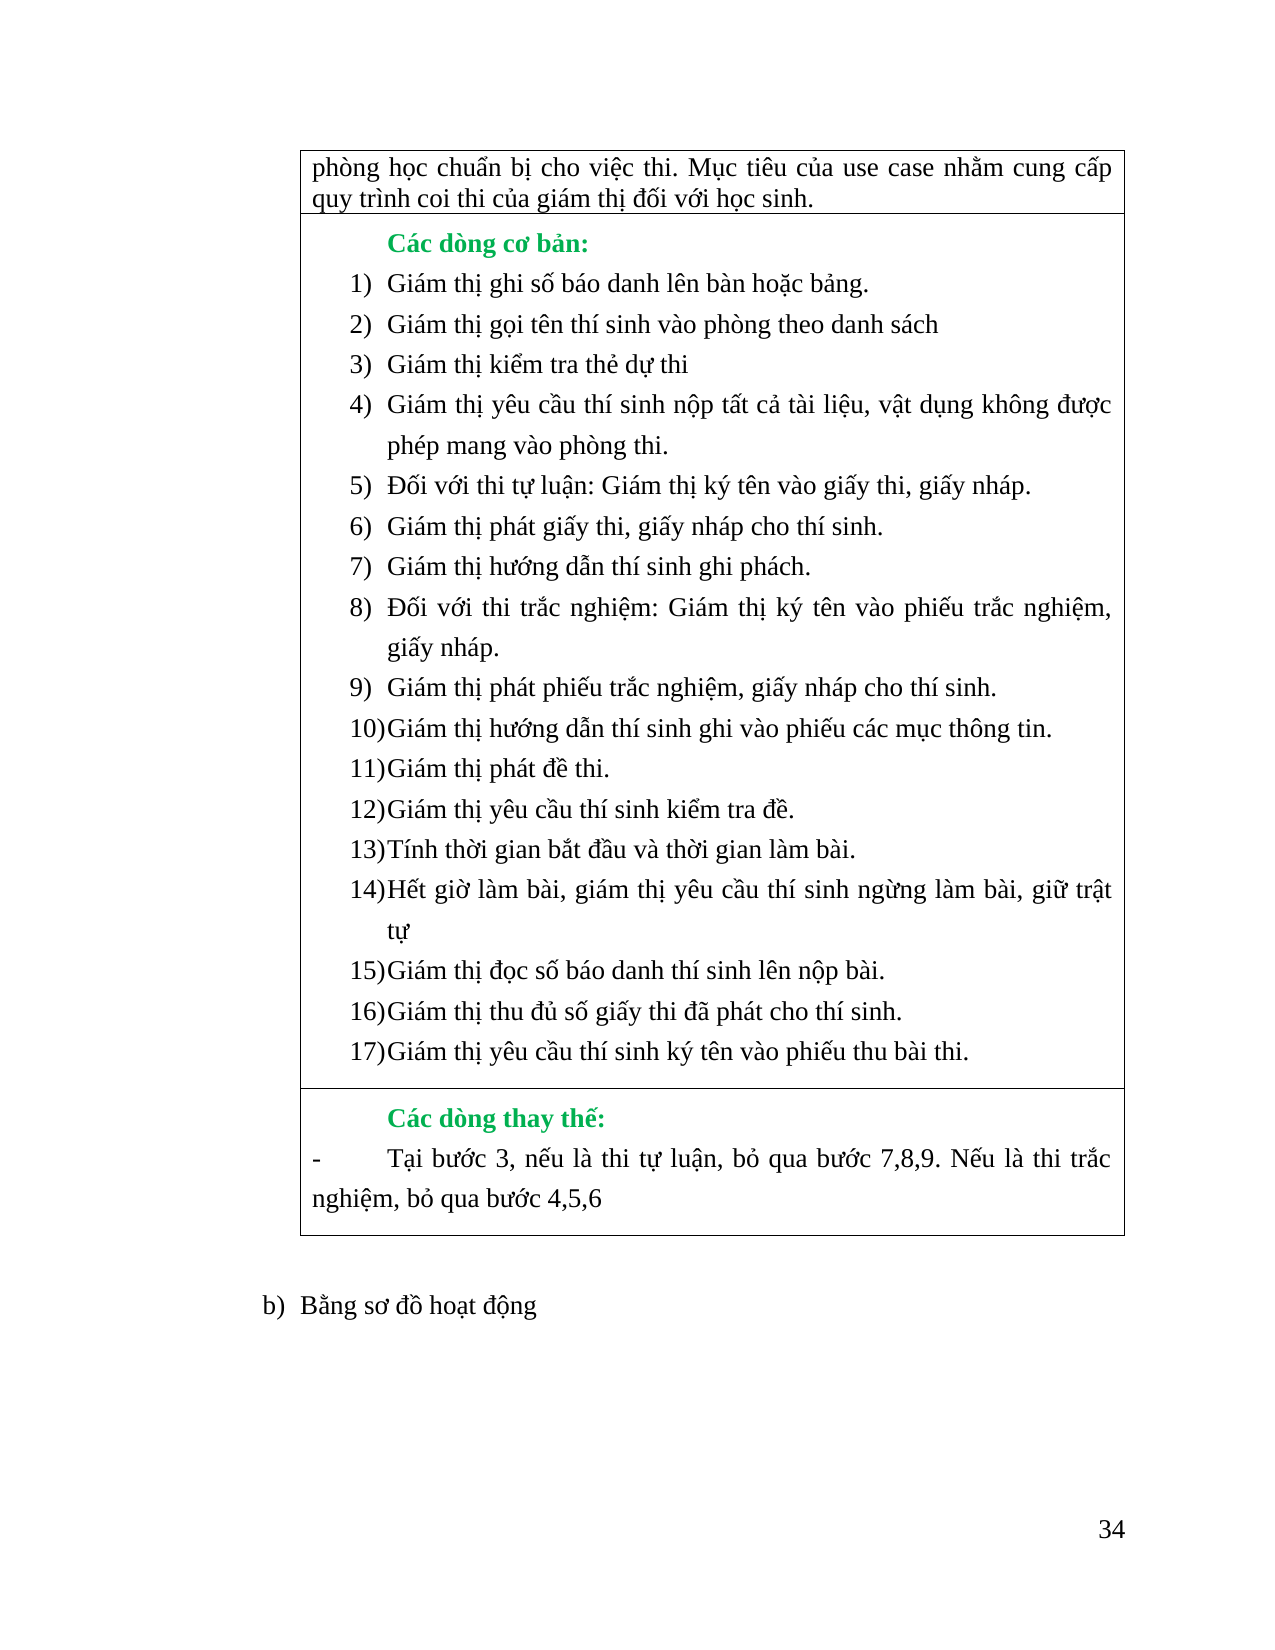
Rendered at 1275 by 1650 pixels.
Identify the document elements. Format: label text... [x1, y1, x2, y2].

table_cell Các dòng cơ bản: Giám thị ghi số báo danh lên bàn hoặc bảng. Giám thị gọi tên thí sinh vào phòng theo danh sách Giám thị kiểm tra thẻ dự thi Giám thị yêu cầu thí sinh nộp tất cả tài liệu, vật dụng không được phép mang vào phòng thi. Đối với thi tự luận: Giám thị ký tên vào giấy thi, giấy nháp. Giám thị phát giấy thi, giấy nháp cho thí sinh. Giám thị hướng dẫn thí sinh ghi phách. Đối với thi trắc nghiệm: Giám thị ký tên vào phiếu trắc nghiệm, giấy nháp. Giám thị phát phiếu trắc nghiệm, giấy nháp cho thí sinh. Giám thị hướng dẫn thí sinh ghi vào phiếu các mục thông tin. Giám thị phát đề thi. Giám thị yêu cầu thí sinh kiểm tra đề. Tính thời gian bắt đầu và thời gian làm bài. Hết giờ làm bài, giám thị yêu cầu thí sinh ngừng làm bài, giữ trật tự Giám thị đọc số báo danh thí sinh lên nộp bài. Giám thị thu đủ số giấy thi đã phát cho thí sinh. Giám thị yêu cầu thí sinh ký tên vào phiếu thu bài thi. [301, 214, 1124, 1088]
table_cell Các dòng thay thế: - Tại bước 3, nếu là thi tự luận, bỏ qua bước 7,8,9. Nếu là thi trắc nghiệm, bỏ qua bước 4,5,6 [301, 1089, 1124, 1235]
list Bằng sơ đồ hoạt động [262, 1289, 1125, 1321]
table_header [301, 151, 1124, 213]
